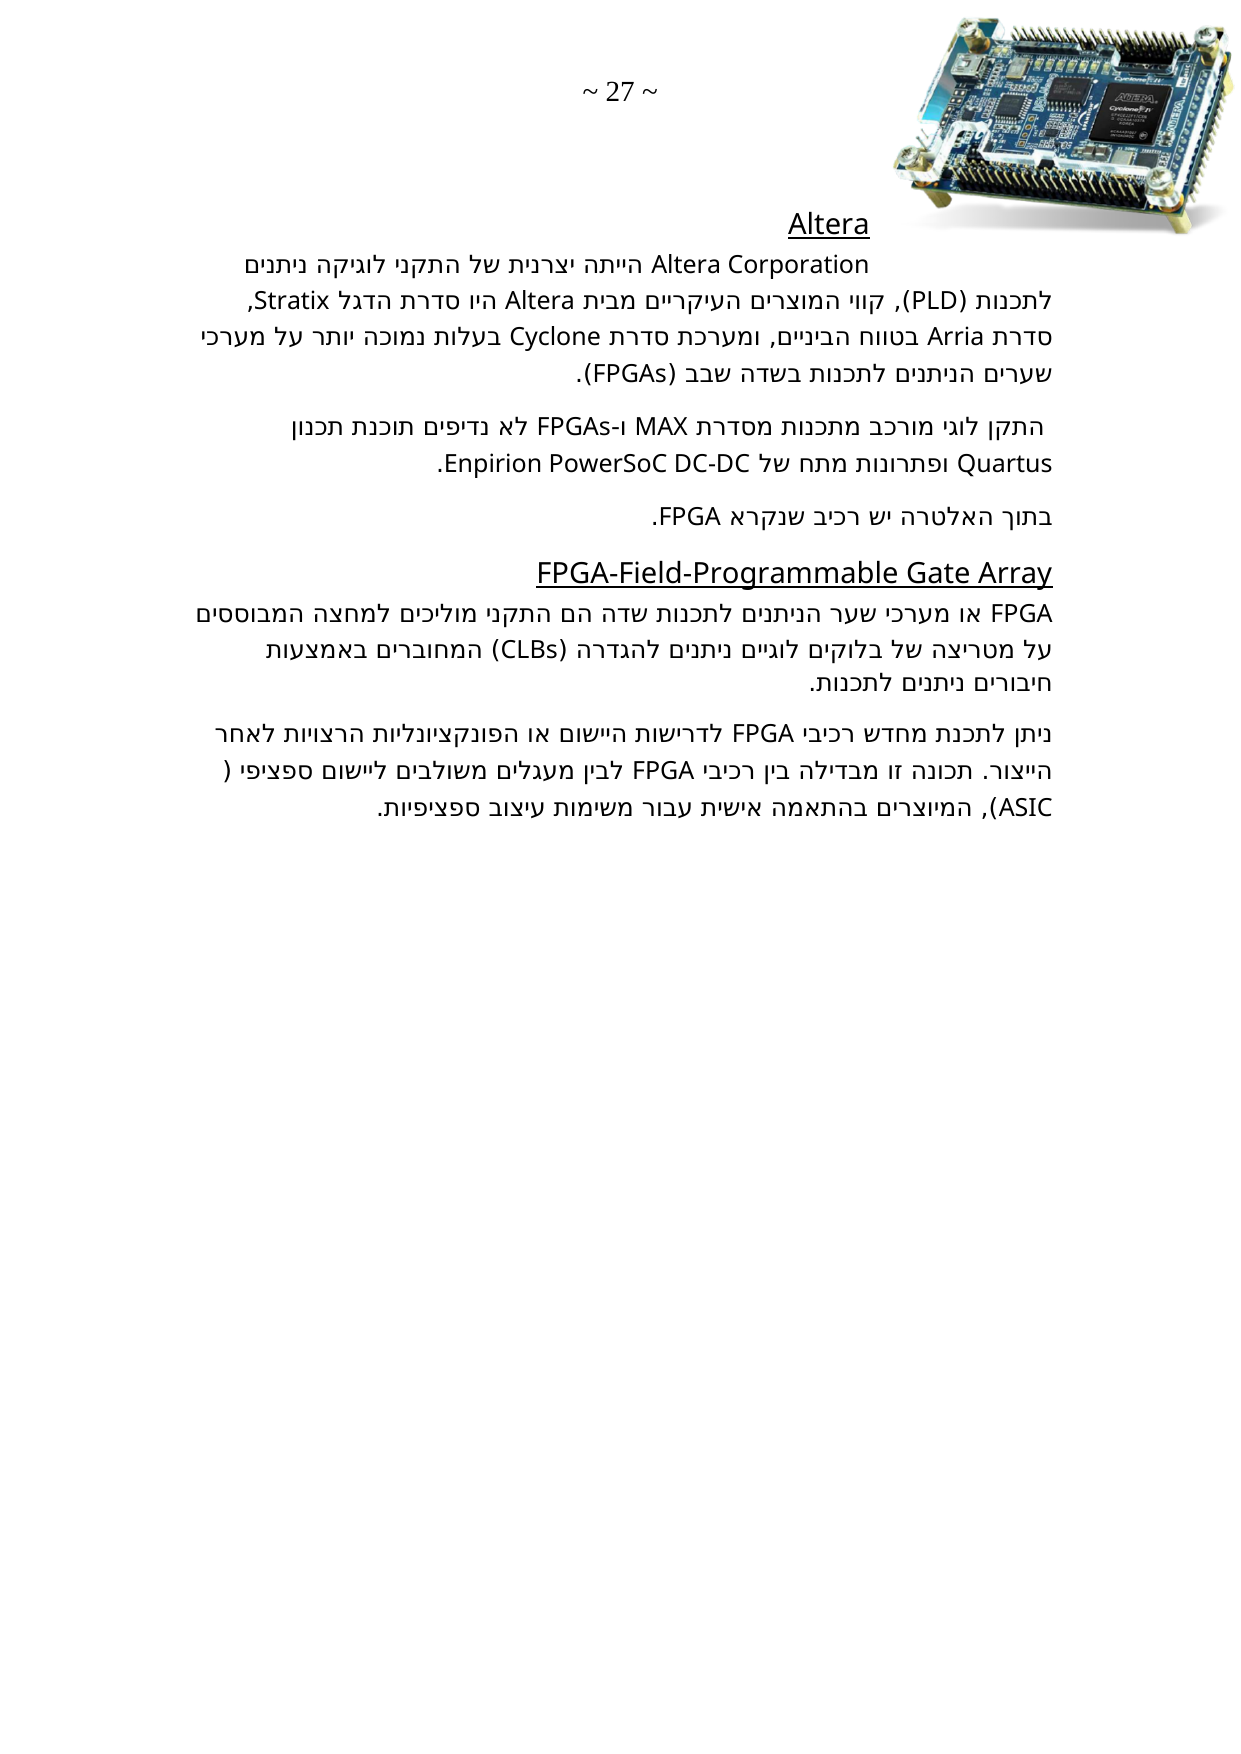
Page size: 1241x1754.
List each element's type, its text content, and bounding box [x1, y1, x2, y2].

picture [888, 0, 1239, 255]
text ניתן לתכנת מחדש רכיבי FPGA לדרישות היישום או הפונקציונליות הרצויות לאחר הייצור. תכונה זו מבדילה בין רכיבי FPGA לבין מעגלים משולבים ליישום ספציפי (ASIC), המיוצרים בהתאמה אישית עבור משימות עיצוב ספציפיות. [187, 716, 1053, 823]
text FPGA או מערכי שער הניתנים לתכנות שדה הם התקני מוליכים למחצה המבוססים על מטריצה ​​של בלוקים לוגיים ניתנים להגדרה (CLBs) המחוברים באמצעות חיבורים ניתנים לתכנות. [187, 595, 1053, 697]
subtitle Altera [187, 203, 888, 243]
text Altera Corporation הייתה יצרנית של התקני לוגיקה ניתנים לתכנות (PLD), קווי המוצרים העיקריים מבית Altera היו סדרת הדגל Stratix, סדרת Arria בטווח הביניים, ומערכת סדרת Cyclone בעלות נמוכה יותר על מערכי שערים הניתנים לתכנות בשדה שבב (FPGAs). [187, 246, 1053, 389]
text התקן לוגי מורכב מתכנות מסדרת MAX ו-FPGAs לא נדיפים תוכנת תכנון Quartus ופתרונות מתח של Enpirion PowerSoC DC-DC. [187, 409, 1053, 479]
subtitle FPGA-Field-Programmable Gate Array [187, 552, 1053, 592]
text בתוך האלטרה יש רכיב שנקרא FPGA. [187, 499, 1053, 533]
